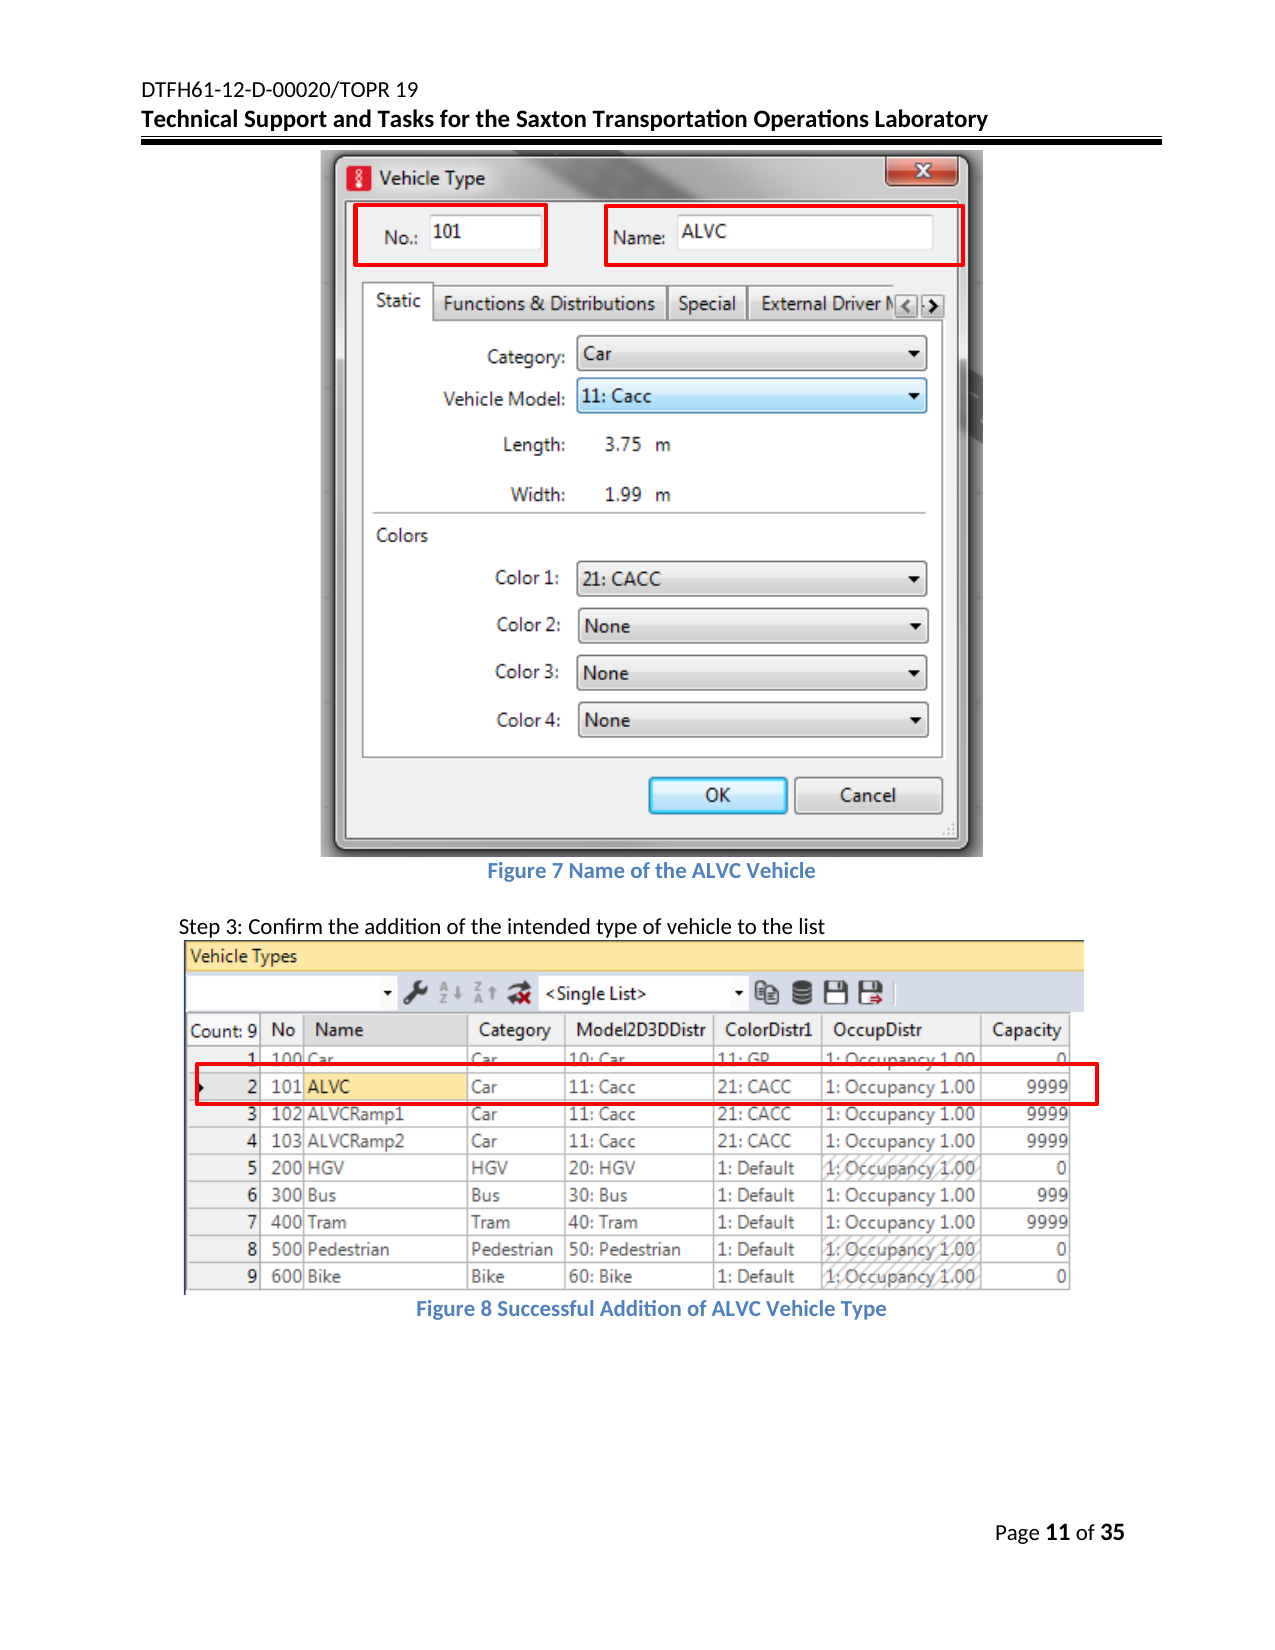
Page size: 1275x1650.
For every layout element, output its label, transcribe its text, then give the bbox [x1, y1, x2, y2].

picture [183, 940, 1084, 1295]
picture [320, 150, 983, 857]
picture [199, 1066, 1084, 1102]
text Step 3: Confirm the addition of the intended type of vehicle to the list [178, 912, 1125, 940]
